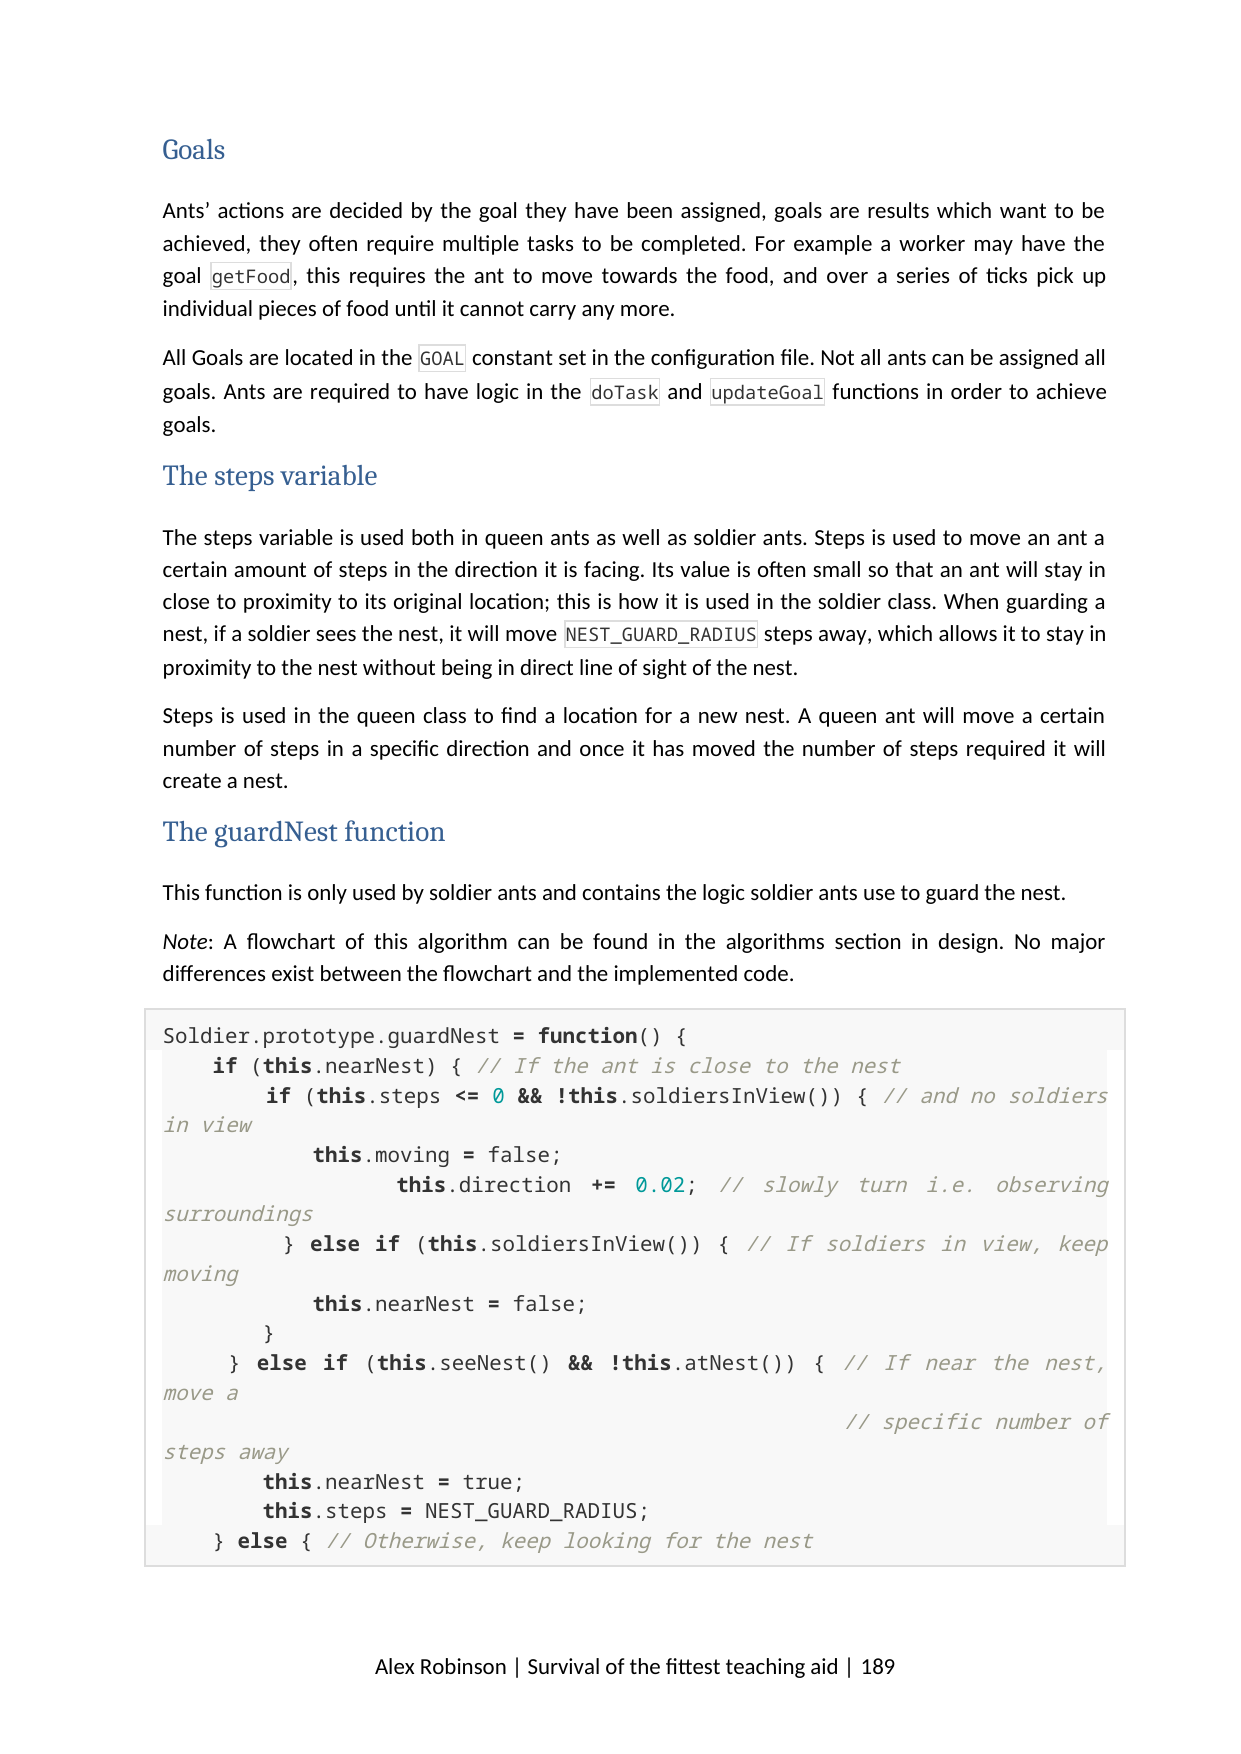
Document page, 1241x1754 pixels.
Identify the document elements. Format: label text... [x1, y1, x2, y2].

text All Goals are located in the GOAL constant set in the configuration file. Not all ants can be assigned all goals. Ants are required to have logic in the doTask and updateGoal functions in order to achieve goals. [162, 343, 1107, 438]
text Note: A flowchart of this algorithm can be found in the algorithms section in design. No major differences exist between the flowchart and the implemented code. [162, 927, 1107, 987]
text this.direction += 0.02; // slowly turn i.e. observing surroundings [162, 1169, 1107, 1228]
text } else { // Otherwise, keep looking for the nest [146, 1513, 1124, 1565]
text } else if (this.seeNest() && !this.atNest()) { // If near the nest, move a [162, 1347, 1107, 1406]
text This function is only used by soldier ants and contains the logic soldier ants use to guard the nest. [162, 878, 1107, 906]
text Steps is used in the queen class to find a location for a new nest. A queen ant will move a certain number of steps in a specific direction and once it has moved the number of steps required it will create a nest. [162, 702, 1107, 794]
text this.steps = NEST_GUARD_RADIUS; [162, 1495, 1107, 1513]
text // specific number of steps away [162, 1406, 1107, 1466]
text if (this.nearNest) { // If the ant is close to the nest [162, 1050, 1107, 1079]
subtitle The guardNest function [162, 815, 1107, 848]
text if (this.steps <= 0 && !this.soldiersInView()) { // and no soldiers in view [162, 1079, 1107, 1139]
text Soldier.prototype.guardNest = function() { [146, 1010, 1124, 1050]
text Ants’ actions are decided by the goal they have been assigned, goals are results which want to be achieved, they often require multiple tasks to be completed. For example a worker may have the goal getFood, this requires the ant to move towards the food, and over a series of ticks pick up individual pieces of food until it cannot carry any more. [162, 196, 1107, 322]
text } [162, 1317, 1107, 1347]
subtitle Goals [162, 133, 1107, 166]
subtitle The steps variable [162, 459, 1107, 493]
text The steps variable is used both in queen ants as well as soldier ants. Steps is used to move an ant a certain amount of steps in the direction it is facing. Its value is often small so that an ant will stay in close to proximity to its original location; this is how it is used in the soldier class. When guarding a nest, if a soldier sees the nest, it will move NEST_GUARD_RADIUS steps away, which allows it to stay in proximity to the nest without being in direct line of sight of the nest. [162, 523, 1107, 681]
text this.nearNest = false; [162, 1287, 1107, 1317]
text } else if (this.soldiersInView()) { // If soldiers in view, keep moving [162, 1228, 1107, 1287]
text this.nearNest = true; [162, 1466, 1107, 1495]
text this.moving = false; [162, 1139, 1107, 1169]
